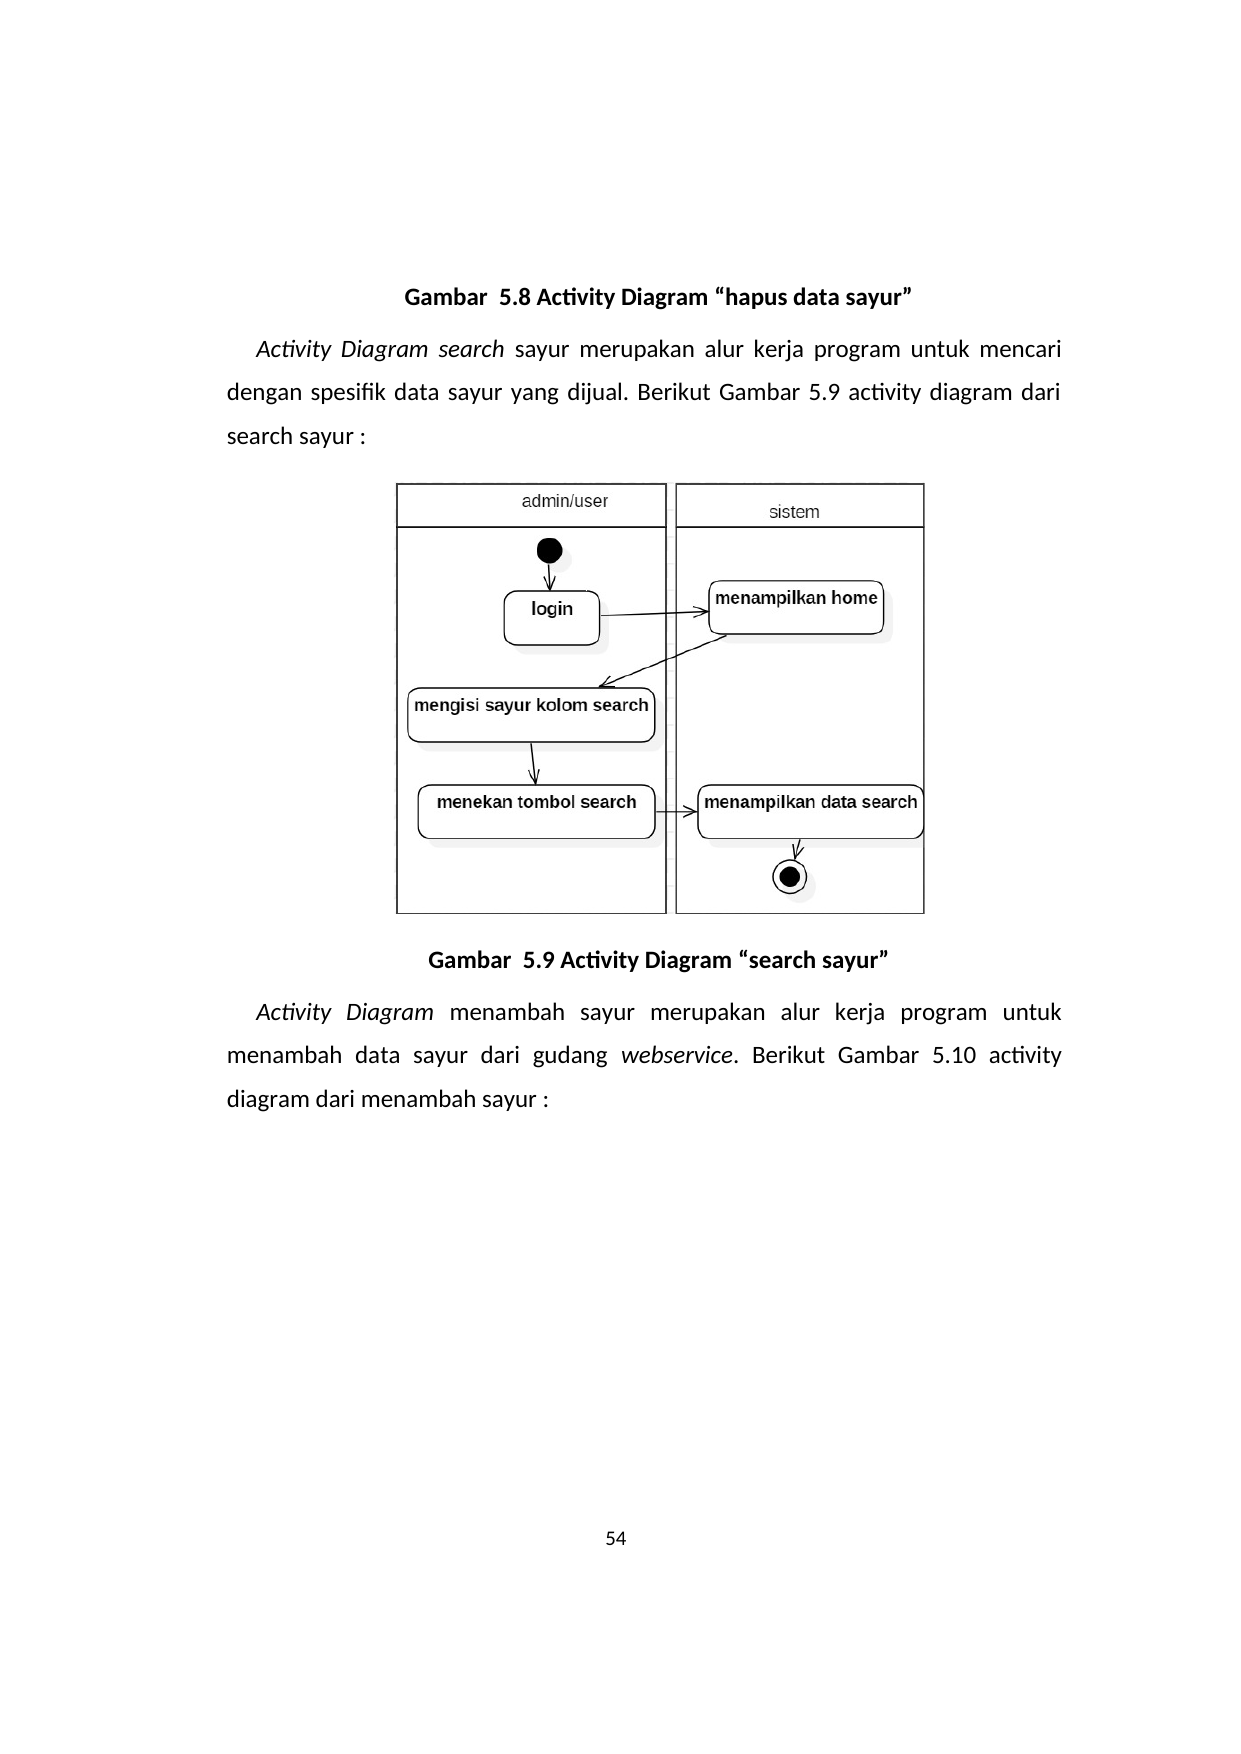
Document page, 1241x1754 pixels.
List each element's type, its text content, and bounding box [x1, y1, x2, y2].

subtitle Gambar 5.9 Activity Diagram “search sayur” [226, 944, 1092, 975]
subtitle Gambar 5.8 Activity Diagram “hapus data sayur” [226, 282, 1092, 312]
picture [393, 481, 925, 914]
text Activity Diagram menambah sayur merupakan alur kerja program untuk menambah data sayur dari gudang webservice. Berikut Gambar 5.10 activity diagram dari menambah sayur : [227, 996, 1062, 1113]
text Activity Diagram search sayur merupakan alur kerja program untuk mencari dengan spesifik data sayur yang dijual. Berikut Gambar 5.9 activity diagram dari search sayur : [227, 333, 1062, 451]
